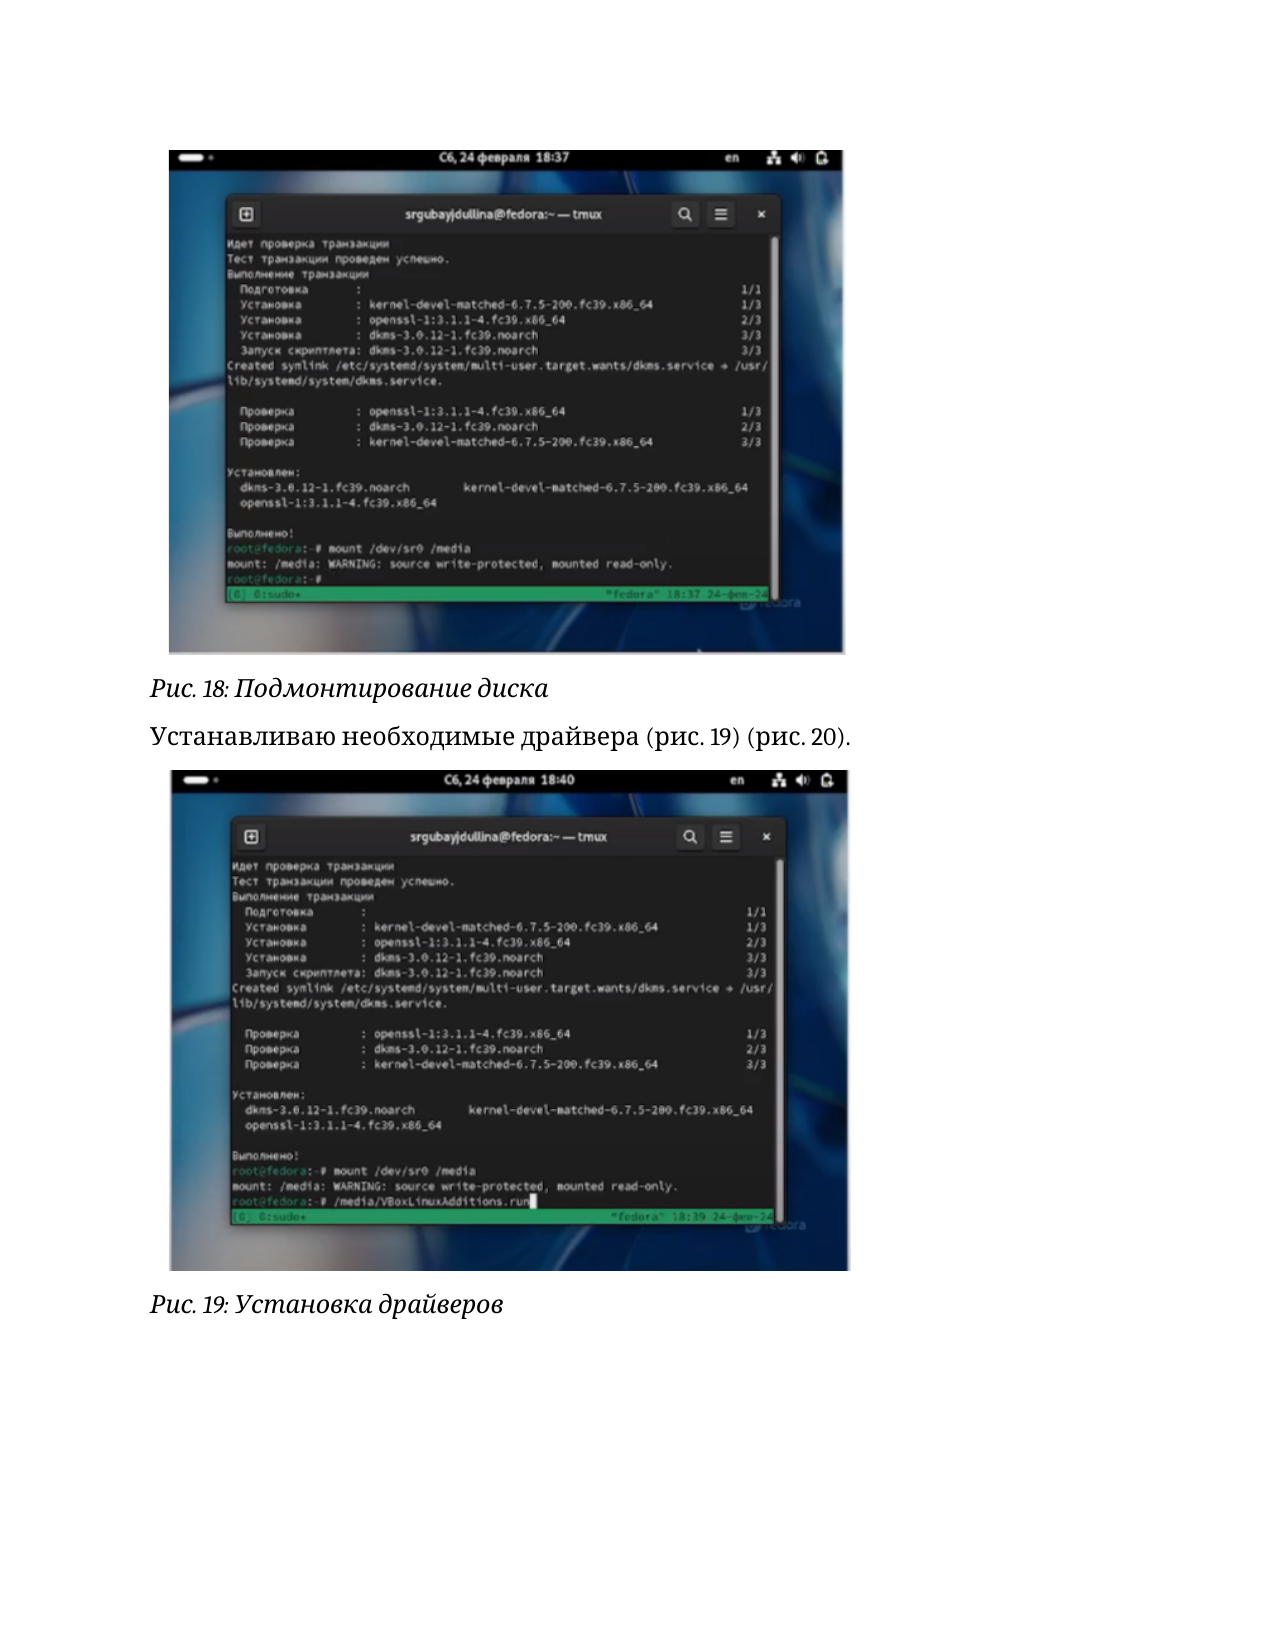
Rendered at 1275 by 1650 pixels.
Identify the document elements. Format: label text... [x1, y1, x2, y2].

picture [168, 150, 846, 655]
picture [168, 770, 851, 1271]
text Рис. 18: Подмонтирование диска [150, 675, 1125, 704]
text Рис. 19: Установка драйверов [150, 1291, 1125, 1320]
text Устанавливаю необходимые драйвера (рис. 19) (рис. 20). [150, 722, 1125, 751]
